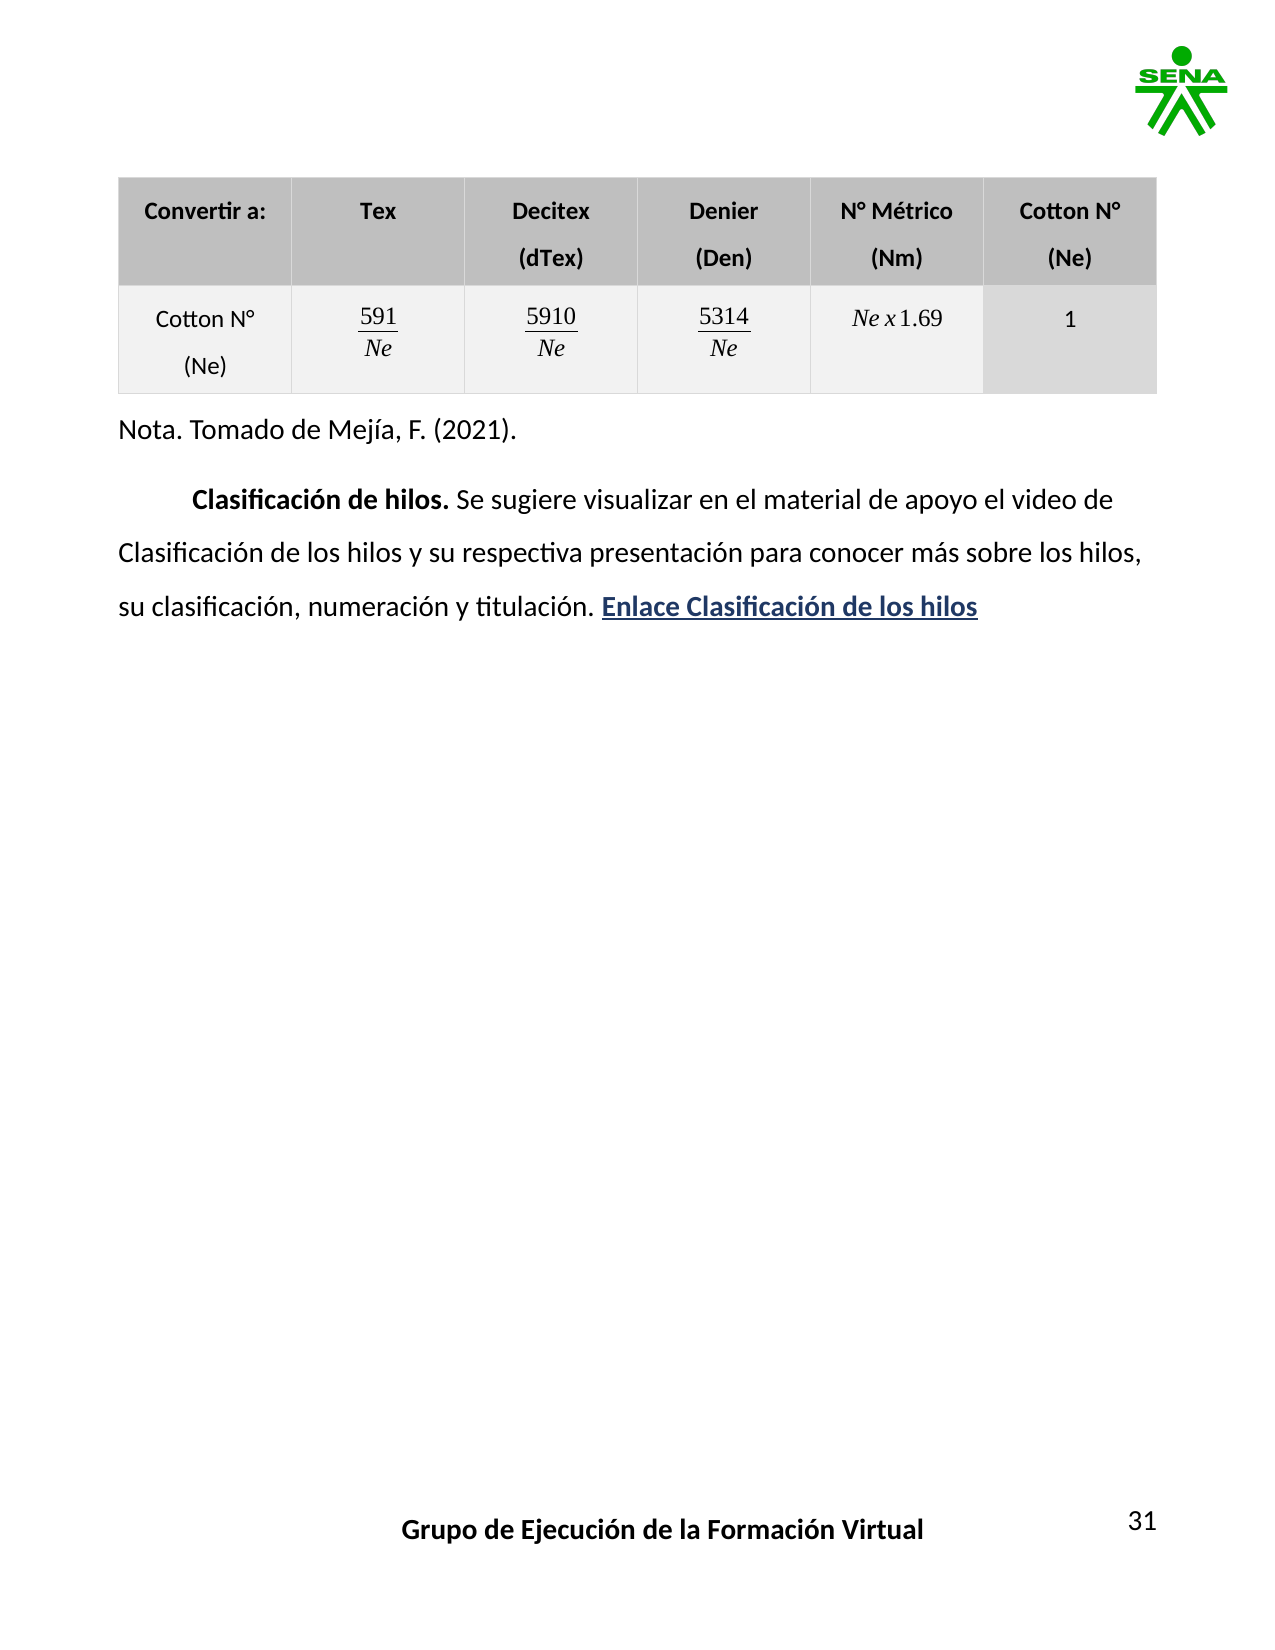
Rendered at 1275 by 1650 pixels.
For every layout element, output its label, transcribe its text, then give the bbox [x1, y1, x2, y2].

table_header Tex [292, 178, 464, 285]
table_header Cotton N° (Ne) [984, 178, 1156, 285]
text Nota. Tomado de Mejía, F. (2021). [118, 411, 1157, 446]
table_cell Cotton N° (Ne) [119, 286, 291, 393]
table_header Decitex (dTex) [465, 178, 637, 285]
table_cell [811, 286, 983, 393]
picture [1135, 46, 1228, 136]
table_cell 1 [984, 286, 1156, 393]
text Clasificación de hilos. Se sugiere visualizar en el material de apoyo el video de Clasificación de los hilos y su respectiva presentación para conocer más sobre los hilos, su clasificación, numeración y titulación. Enlace Clasificación de los hilos [118, 481, 1157, 623]
table_cell [638, 286, 810, 393]
table_cell [465, 286, 637, 393]
table_header Convertir a: [119, 178, 291, 285]
table_cell [292, 286, 464, 393]
table_header N° Métrico (Nm) [811, 178, 983, 285]
table_header Denier (Den) [638, 178, 810, 285]
